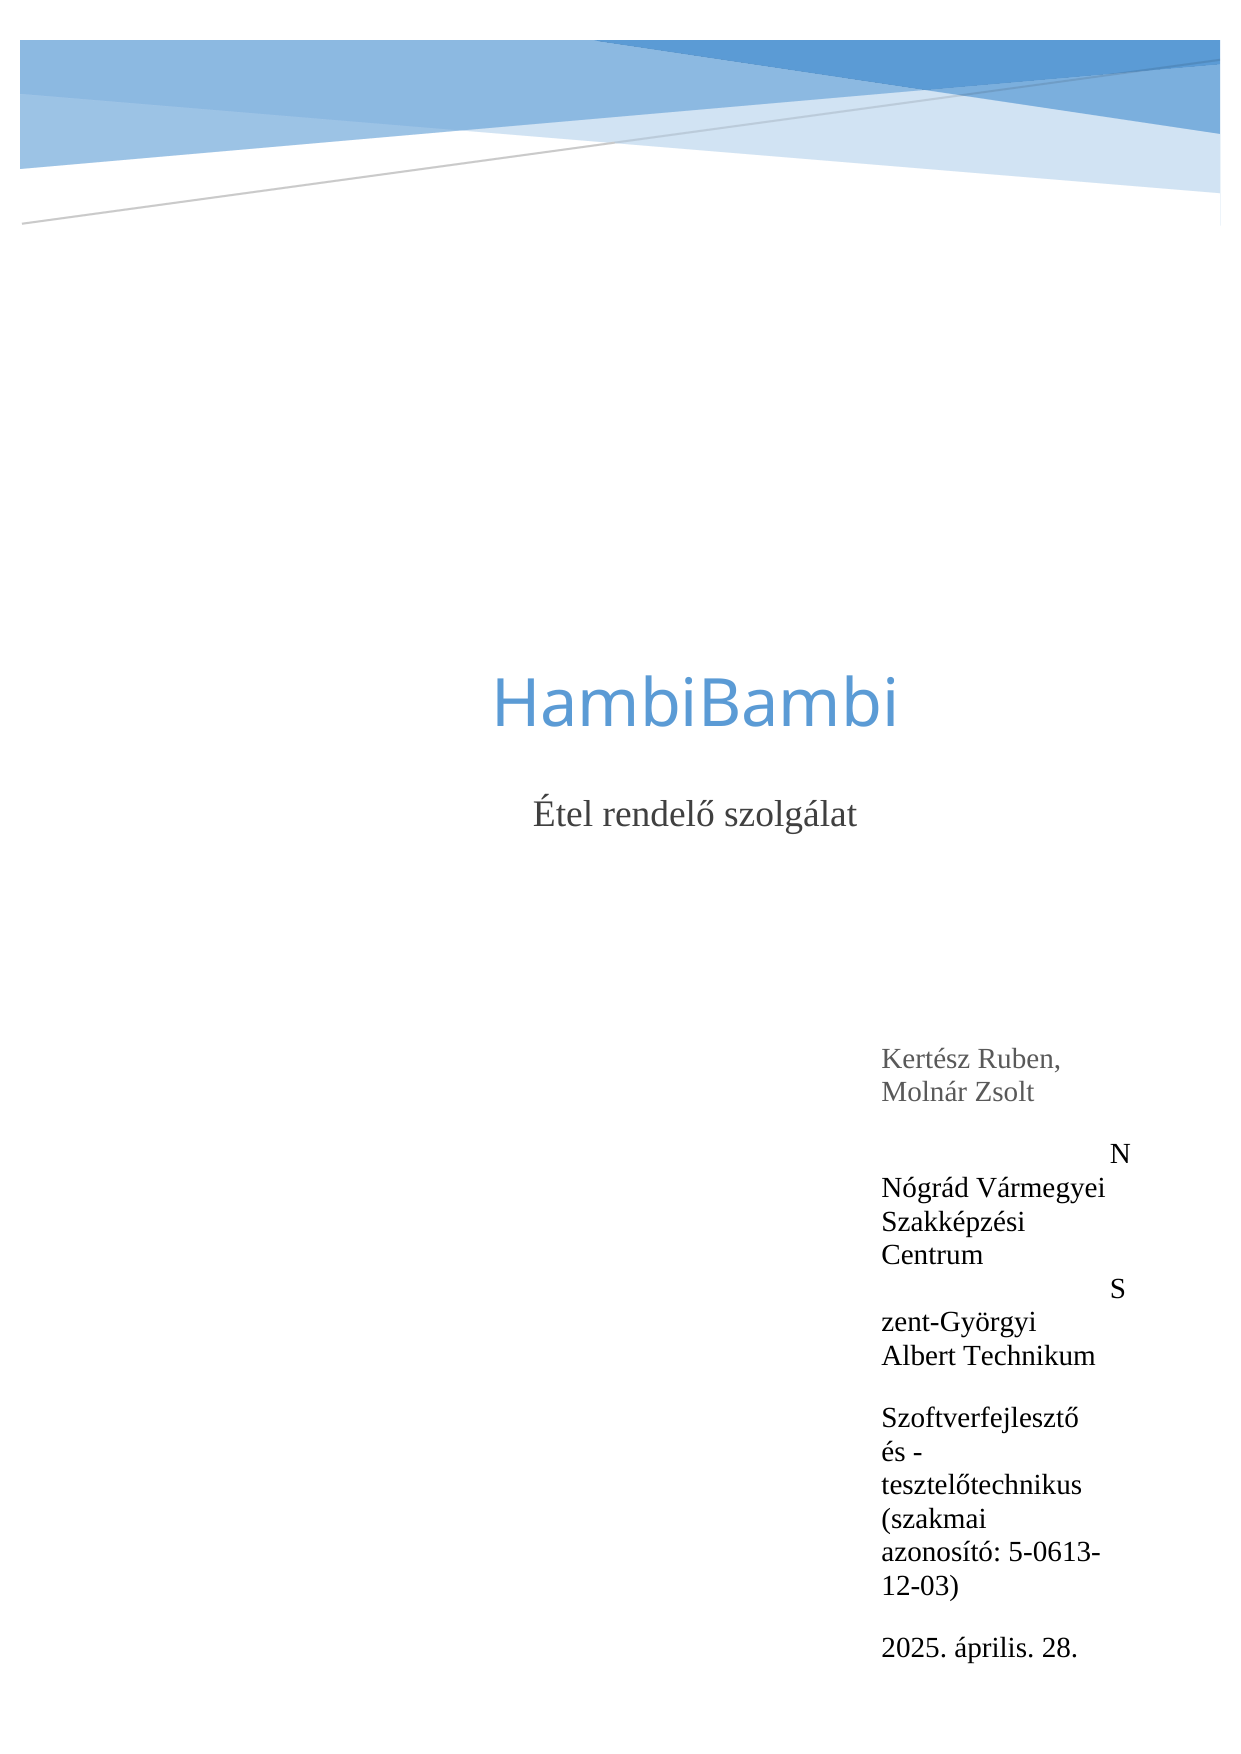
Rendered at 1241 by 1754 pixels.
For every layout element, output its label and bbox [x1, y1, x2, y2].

picture [20, 40, 1221, 240]
